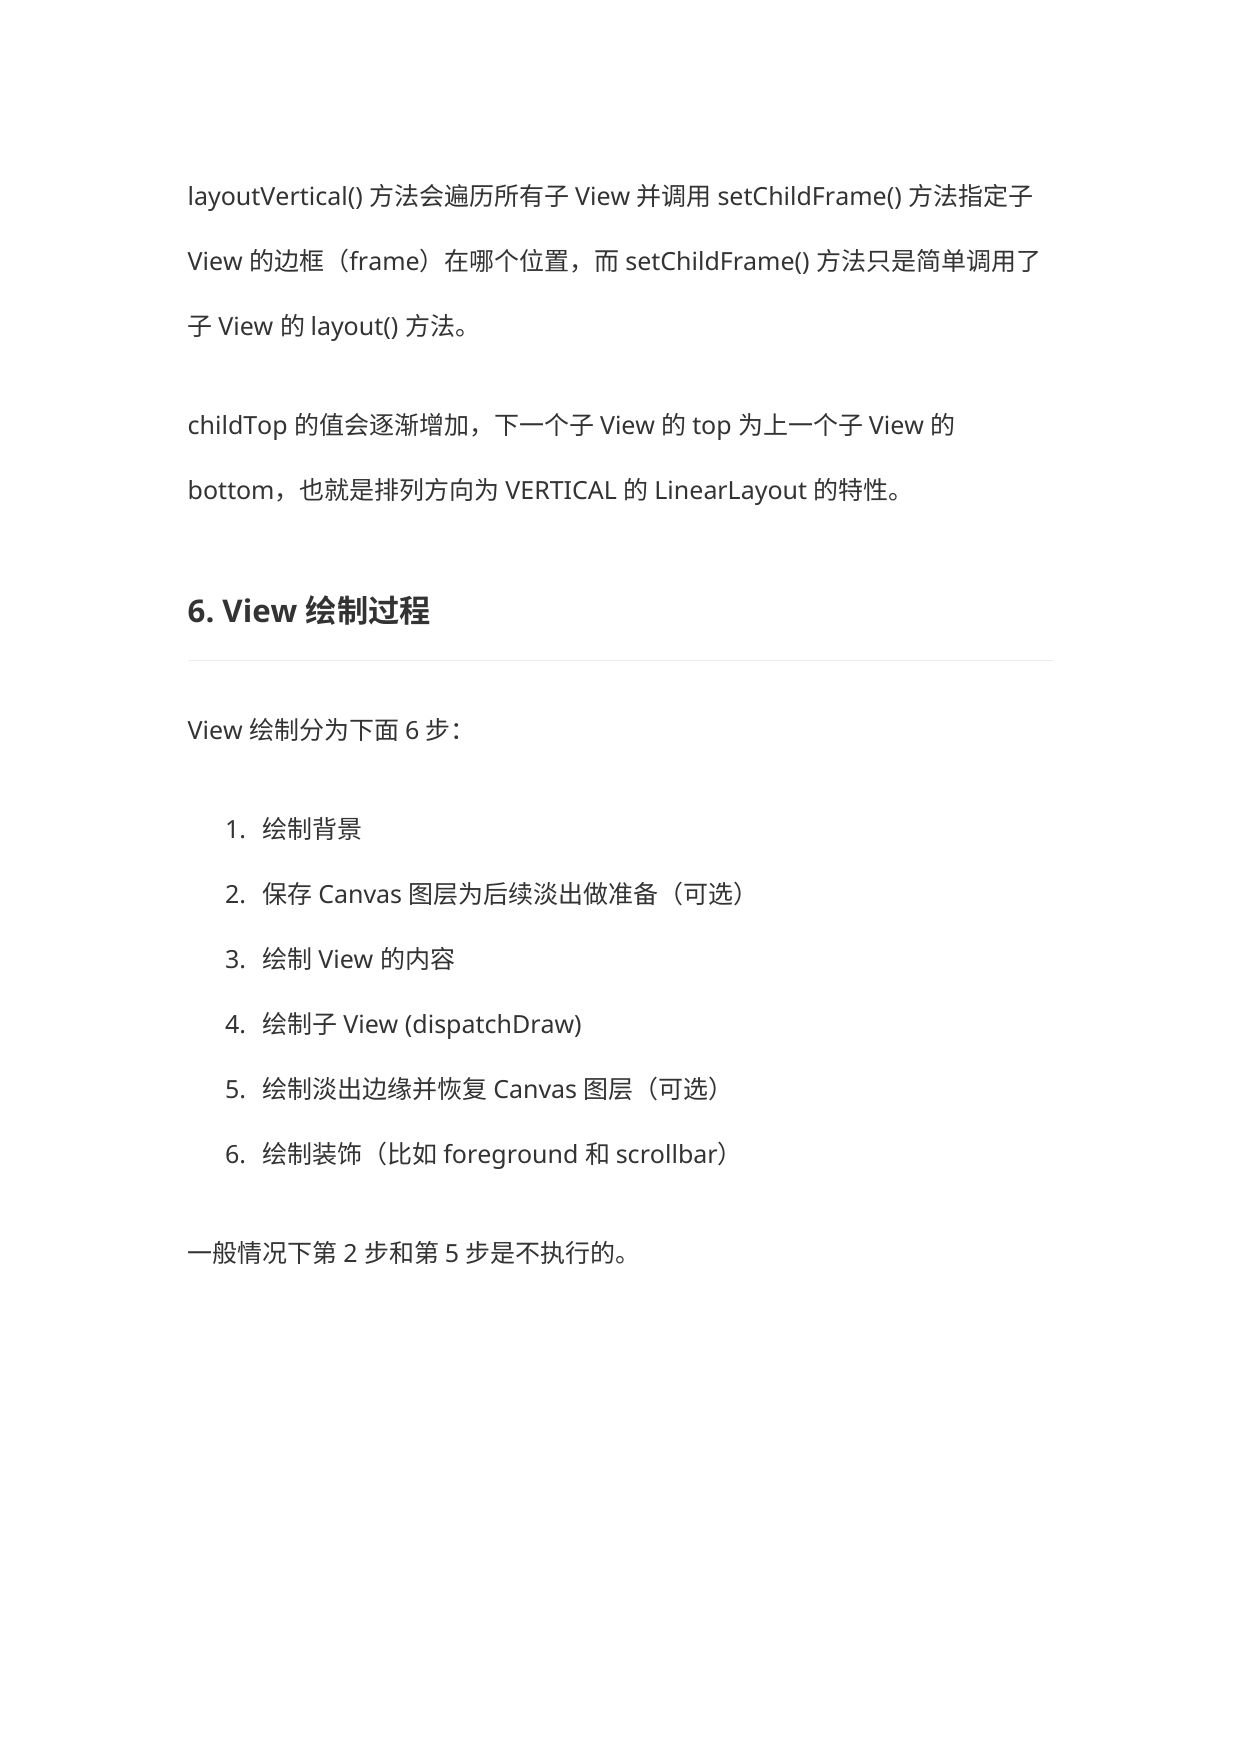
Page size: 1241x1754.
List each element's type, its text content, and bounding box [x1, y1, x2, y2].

text layoutVertical() 方法会遍历所有子 View 并调用 setChildFrame() 方法指定子 View 的边框（frame）在哪个位置，而 setChildFrame() 方法只是简单调用了 子 View 的 layout() 方法。 [187, 162, 1053, 357]
text childTop 的值会逐渐增加，下一个子 View 的 top 为上一个子 View 的 bottom，也就是排列方向为 VERTICAL 的 LinearLayout 的特性。 [187, 391, 1053, 521]
list 绘制背景 [225, 795, 1053, 860]
list 保存 Canvas 图层为后续淡出做准备（可选） [225, 860, 1053, 925]
list 绘制淡出边缘并恢复 Canvas 图层（可选） [225, 1055, 1053, 1120]
text 一般情况下第 2 步和第 5 步是不执行的。 [187, 1219, 1053, 1284]
list 绘制装饰（比如 foreground 和 scrollbar） [225, 1120, 1053, 1185]
list 绘制子 View (dispatchDraw) [225, 990, 1053, 1055]
text View 绘制分为下面 6 步： [187, 696, 1053, 761]
list 绘制 View 的内容 [225, 925, 1053, 990]
text 6. View 绘制过程 [187, 576, 1053, 661]
